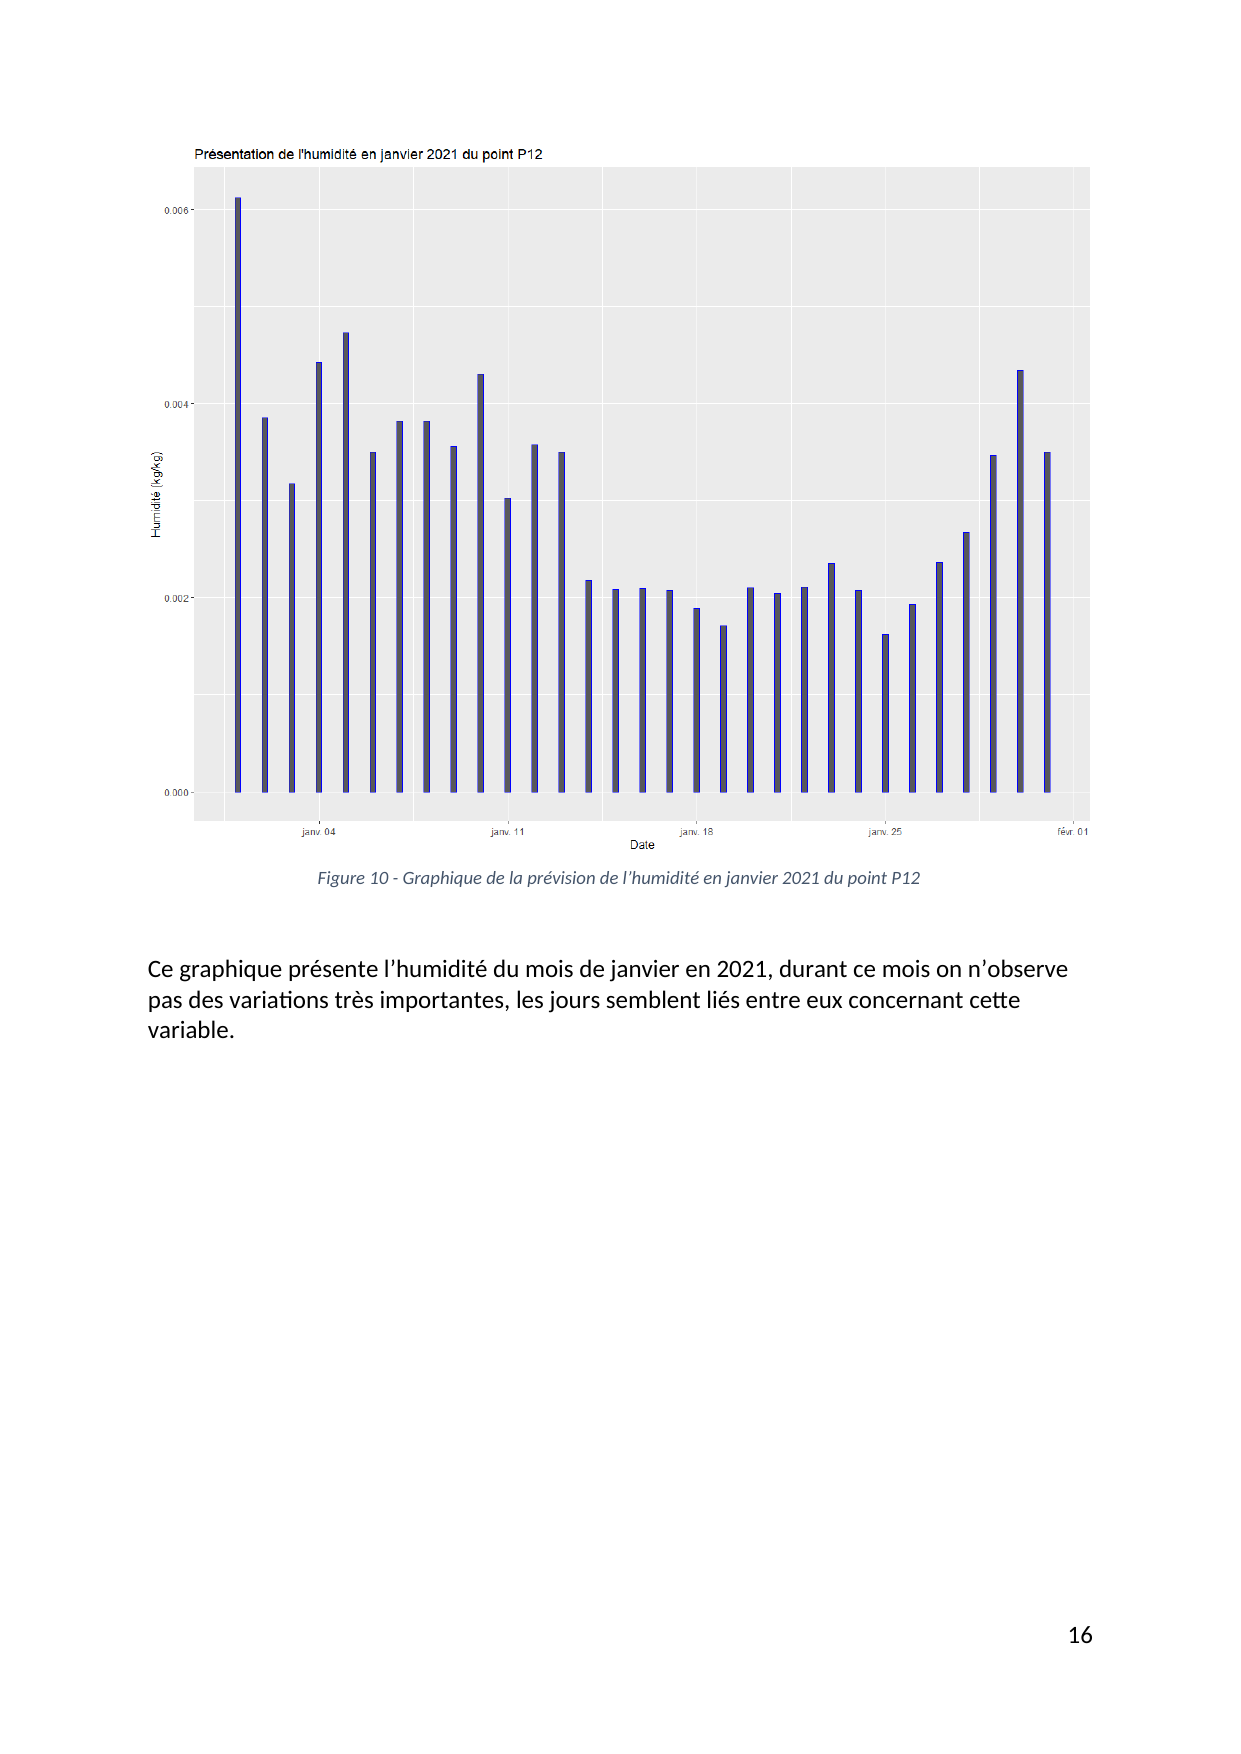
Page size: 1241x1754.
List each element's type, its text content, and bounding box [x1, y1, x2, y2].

picture [147, 147, 1093, 850]
text Figure 10 - Graphique de la prévision de l’humidité en janvier 2021 du point P12 [148, 866, 1093, 889]
text Ce graphique présente l’humidité du mois de janvier en 2021, durant ce mois on n’observe pas des variations très importantes, les jours semblent liés entre eux concernant cette variable. [148, 953, 1093, 1045]
